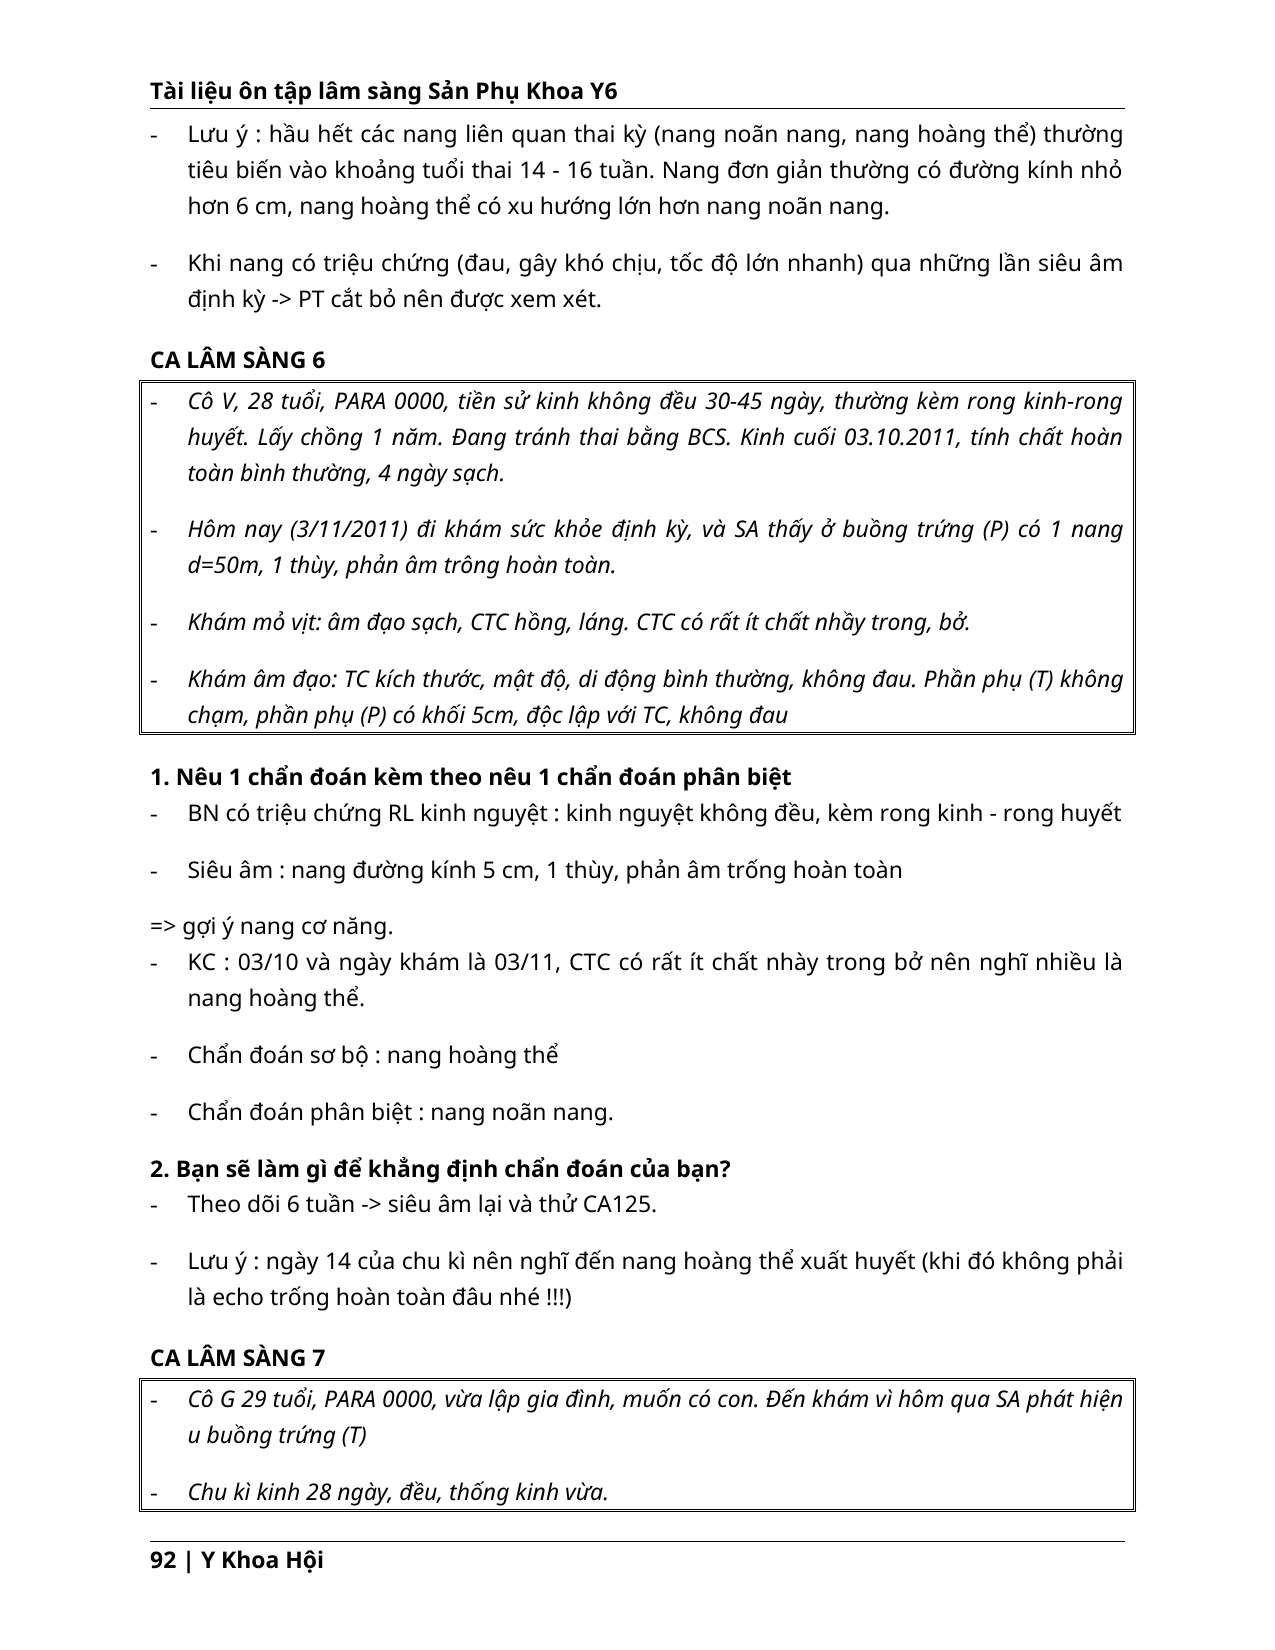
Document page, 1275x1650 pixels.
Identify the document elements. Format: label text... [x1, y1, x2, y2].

text => gợi ý nang cơ năng. [150, 910, 1125, 942]
subtitle ca lâm sàng 7 [150, 1342, 1125, 1373]
text Cô V, 28 tuổi, PARA 0000, tiền sử kinh không đều 30-45 ngày, thường kèm rong kinh-rong huyết. Lấy chồng 1 năm. Đang tránh thai bằng BCS. Kinh cuối 03.10.2011, tính chất hoàn toàn bình thường, 4 ngày sạch. [142, 383, 1133, 488]
subtitle ca lâm sàng 6 [150, 344, 1125, 375]
text Khám âm đạo: TC kích thước, mật độ, di động bình thường, không đau. Phần phụ (T) không chạm, phần phụ (P) có khối 5cm, độc lập với TC, không đau [142, 658, 1133, 732]
text Lưu ý : hầu hết các nang liên quan thai kỳ (nang noãn nang, nang hoàng thể) thường tiêu biến vào khoảng tuổi thai 14 - 16 tuần. Nang đơn giản thường có đường kính nhỏ hơn 6 cm, nang hoàng thể có xu hướng lớn hơn nang noãn nang. [150, 118, 1125, 221]
subtitle 1. Nêu 1 chẩn đoán kèm theo nêu 1 chẩn đoán phân biệt [150, 761, 1125, 792]
text Chẩn đoán sơ bộ : nang hoàng thể [150, 1039, 1125, 1070]
text Chu kì kinh 28 ngày, đều, thống kinh vừa. [142, 1471, 1133, 1509]
text Cô G 29 tuổi, PARA 0000, vừa lập gia đình, muốn có con. Đến khám vì hôm qua SA phát hiện u buồng trứng (T) [142, 1381, 1133, 1450]
text Siêu âm : nang đường kính 5 cm, 1 thùy, phản âm trống hoàn toàn [150, 853, 1125, 885]
text Chẩn đoán phân biệt : nang noãn nang. [150, 1096, 1125, 1127]
text KC : 03/10 và ngày khám là 03/11, CTC có rất ít chất nhày trong bở nên nghĩ nhiều là nang hoàng thể. [150, 946, 1125, 1013]
text Khi nang có triệu chứng (đau, gây khó chịu, tốc độ lớn nhanh) qua những lần siêu âm định kỳ -> PT cắt bỏ nên được xem xét. [150, 247, 1125, 314]
text Theo dõi 6 tuần -> siêu âm lại và thử CA125. [150, 1188, 1125, 1220]
text Lưu ý : ngày 14 của chu kì nên nghĩ đến nang hoàng thể xuất huyết (khi đó không phải là echo trống hoàn toàn đâu nhé !!!) [150, 1245, 1125, 1312]
text Hôm nay (3/11/2011) đi khám sức khỏe định kỳ, và SA thấy ở buồng trứng (P) có 1 nang d=50m, 1 thùy, phản âm trông hoàn toàn. [142, 508, 1133, 581]
text BN có triệu chứng RL kinh nguyệt : kinh nguyệt không đều, kèm rong kinh - rong huyết [150, 797, 1125, 828]
subtitle 2. Bạn sẽ làm gì để khẳng định chẩn đoán của bạn? [150, 1152, 1125, 1184]
text Khám mỏ vịt: âm đạo sạch, CTC hồng, láng. CTC có rất ít chất nhầy trong, bở. [142, 601, 1133, 637]
